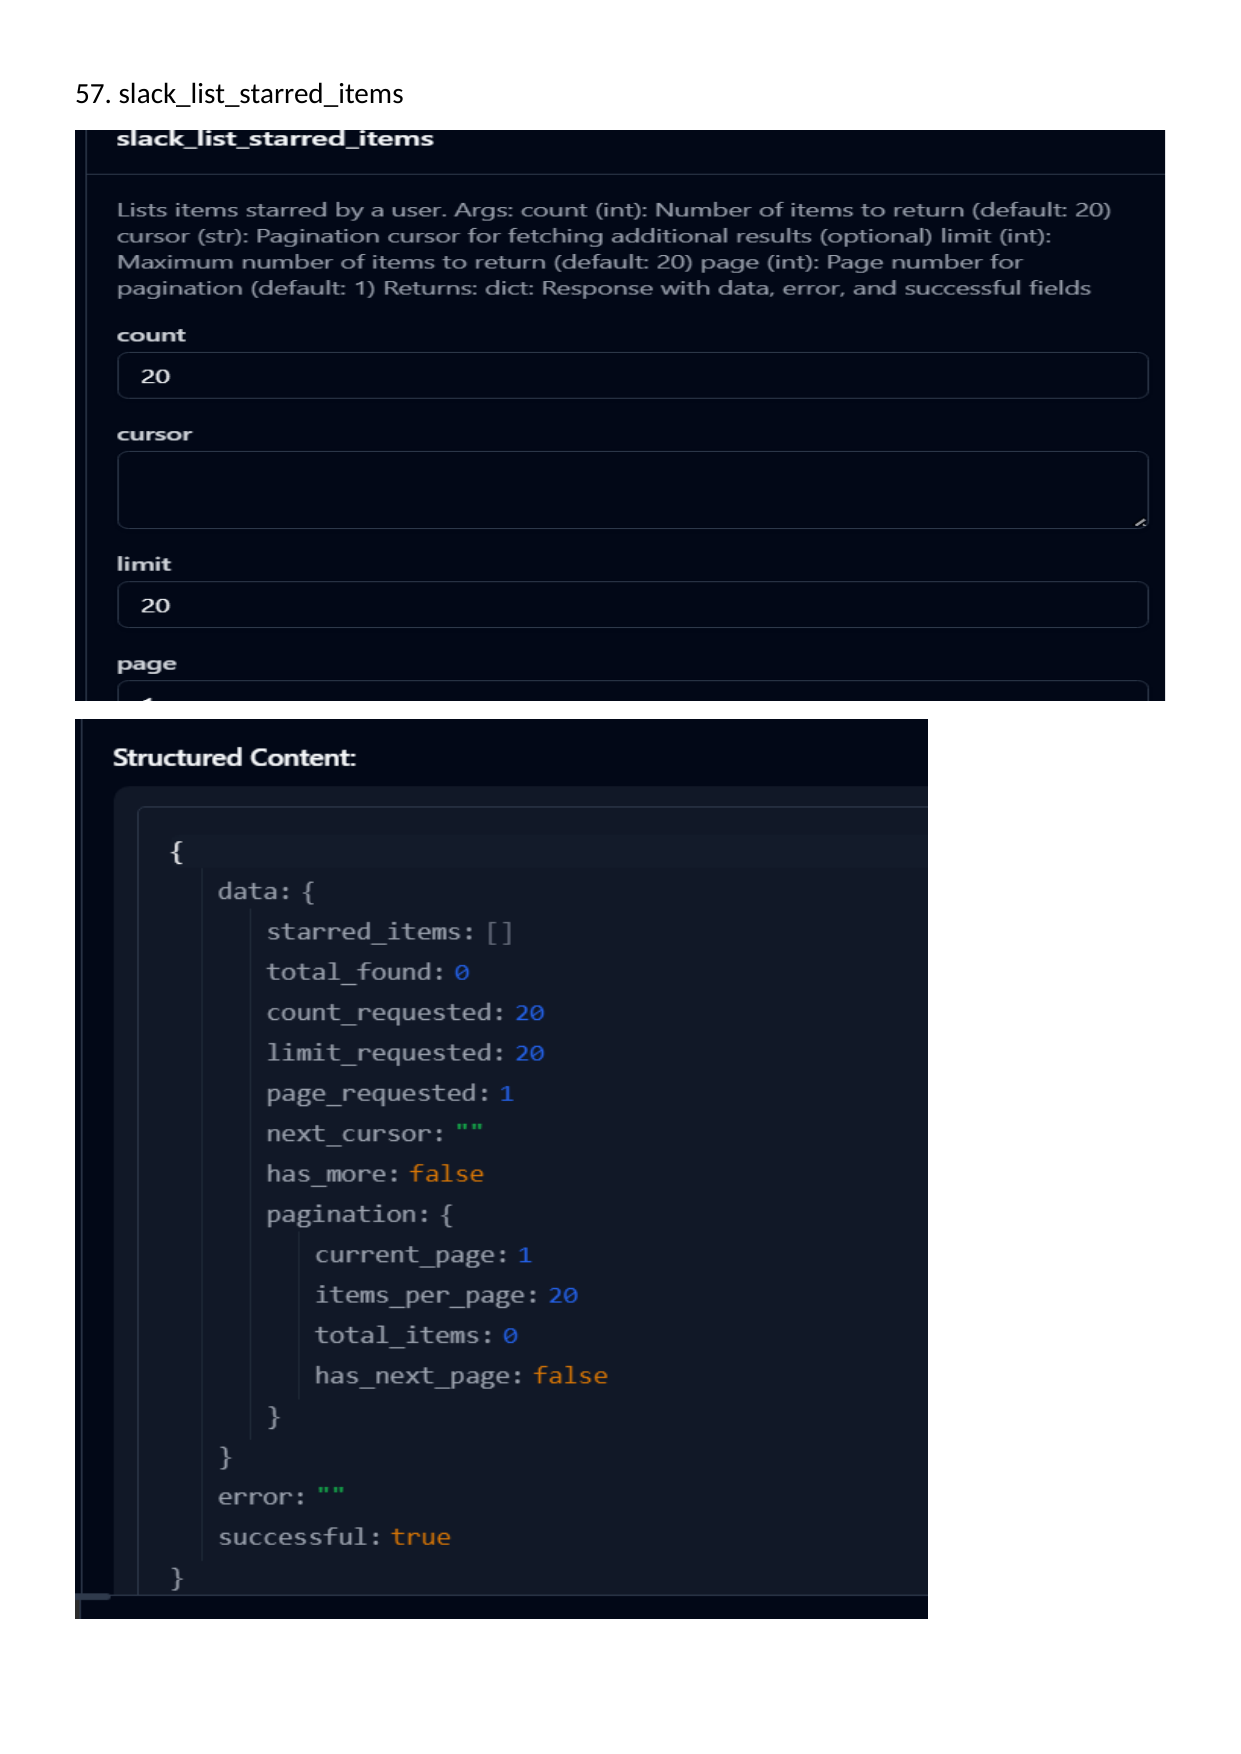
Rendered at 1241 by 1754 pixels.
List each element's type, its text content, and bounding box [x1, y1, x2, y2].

text 57. slack_list_starred_items [75, 75, 1165, 111]
picture [75, 719, 928, 1619]
picture [75, 130, 1166, 701]
